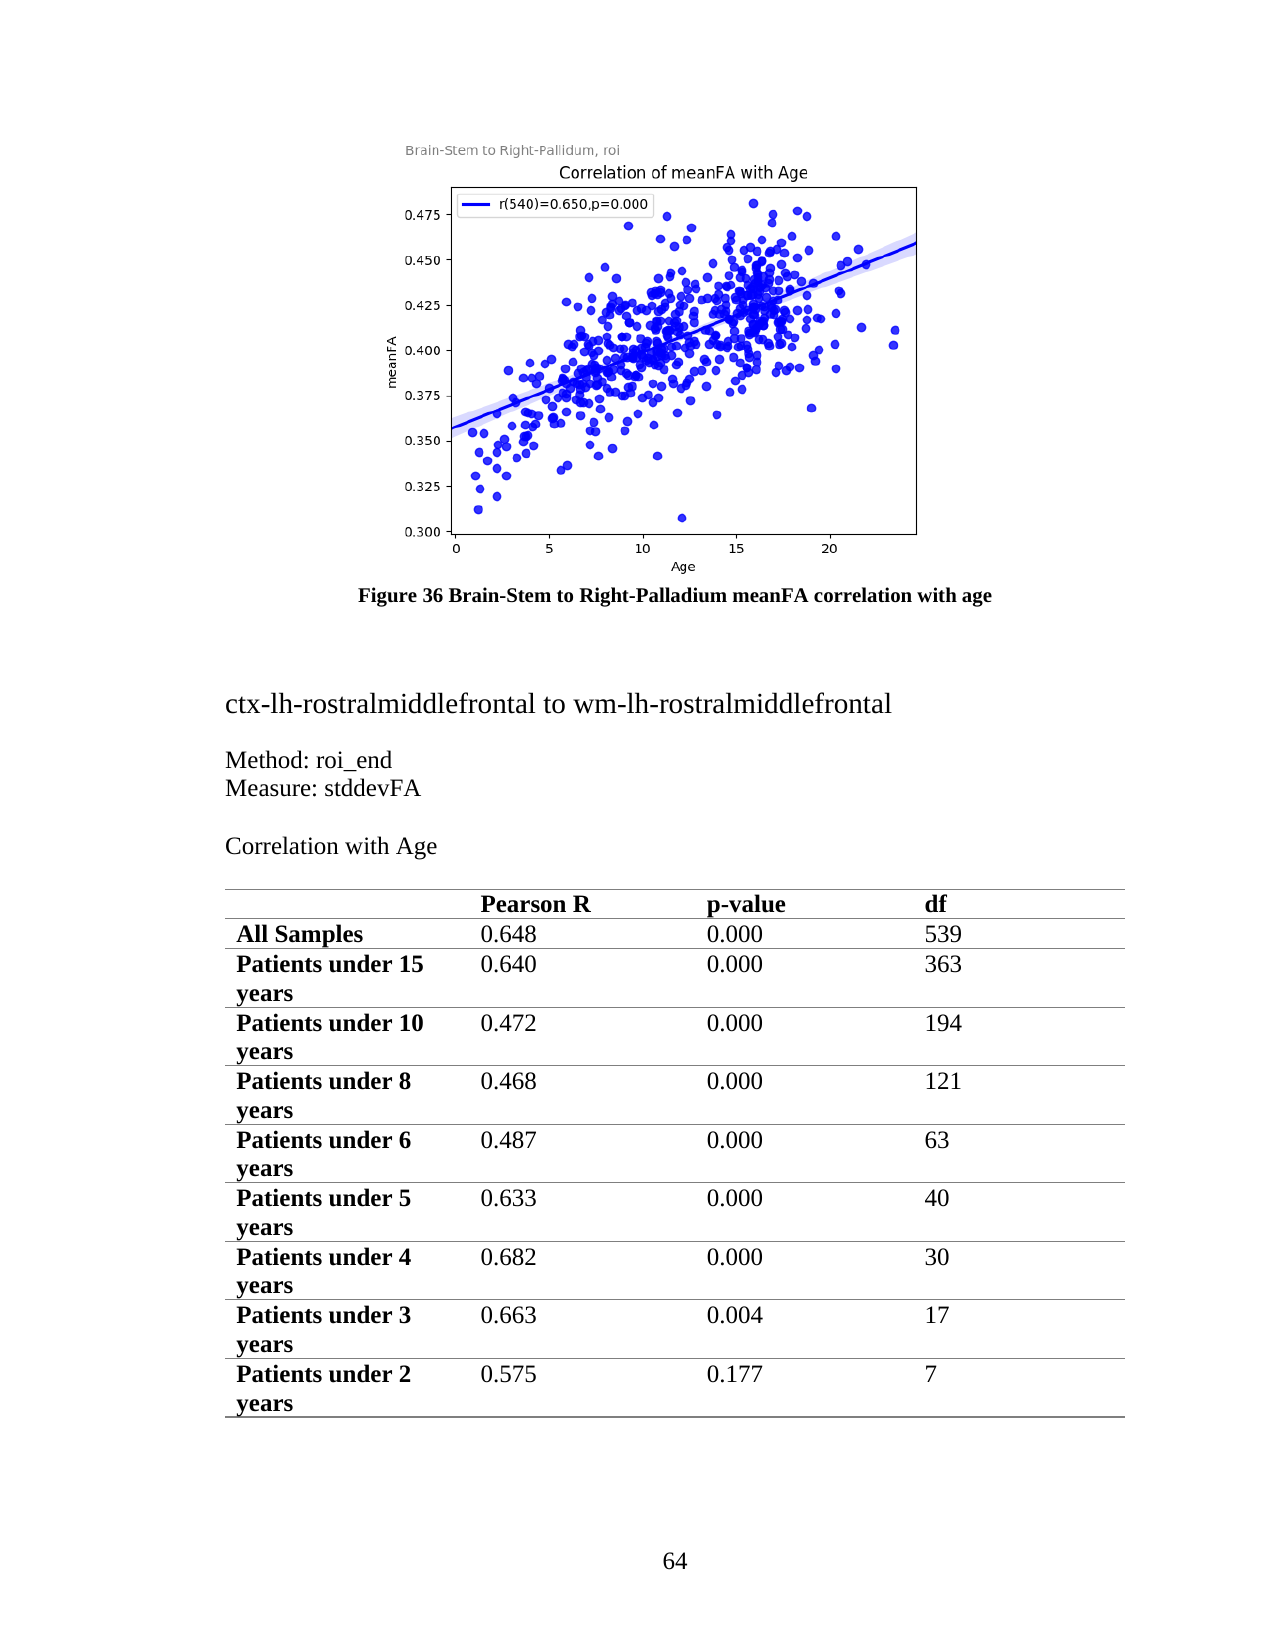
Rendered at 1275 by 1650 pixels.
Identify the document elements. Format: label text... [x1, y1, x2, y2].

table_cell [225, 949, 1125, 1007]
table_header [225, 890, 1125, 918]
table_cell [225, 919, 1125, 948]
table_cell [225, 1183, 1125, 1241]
text Figure Brain-Stem to Right-Palladium meanFA correlation with age [225, 583, 1125, 607]
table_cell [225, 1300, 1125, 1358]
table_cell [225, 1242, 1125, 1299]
picture [375, 132, 976, 583]
text Method: roi_end [225, 745, 1125, 773]
text Measure: stddevFA [225, 773, 1125, 802]
text Correlation with Age [225, 831, 1125, 860]
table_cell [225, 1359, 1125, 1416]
subtitle ctx-lh-rostralmiddlefrontal to wm-lh-rostralmiddlefrontal [225, 686, 1125, 720]
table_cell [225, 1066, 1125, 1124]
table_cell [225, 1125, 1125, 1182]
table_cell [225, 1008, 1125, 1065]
